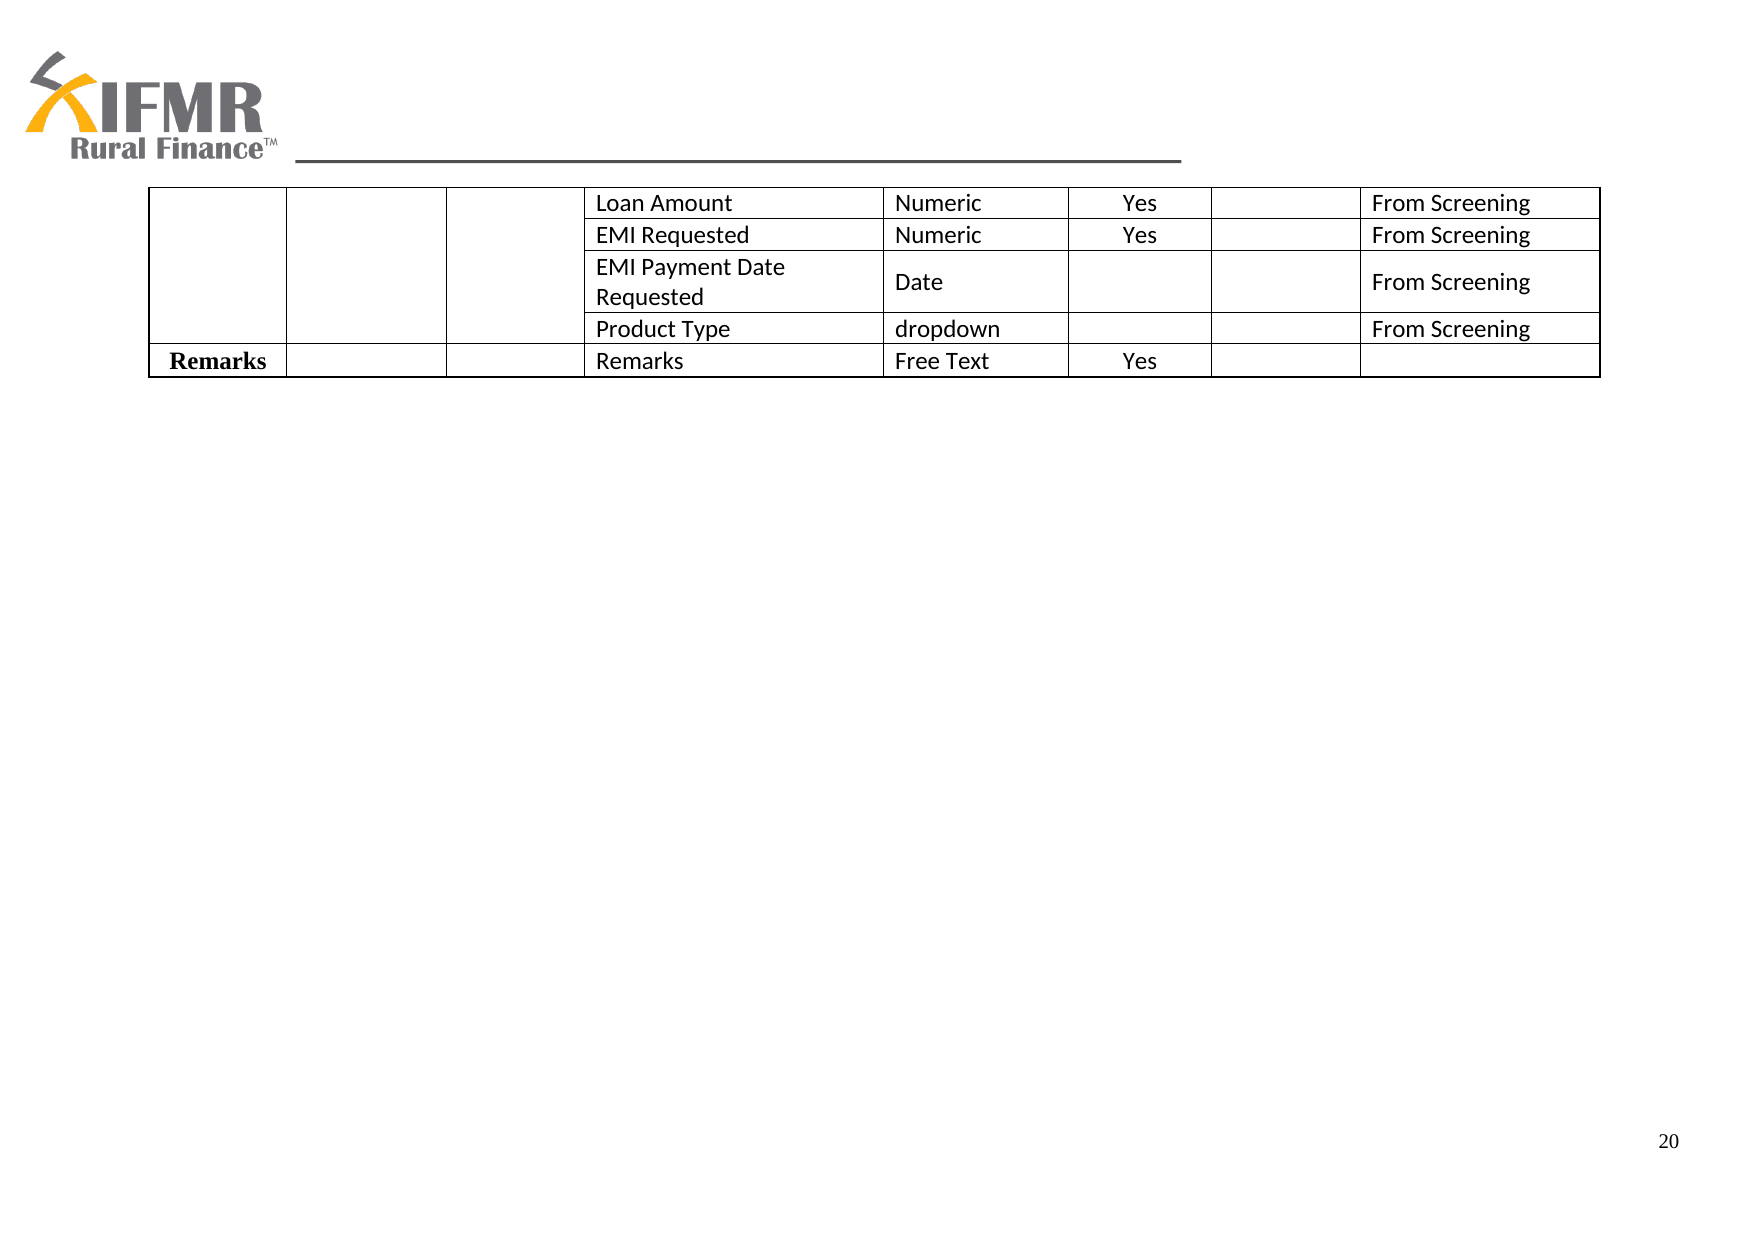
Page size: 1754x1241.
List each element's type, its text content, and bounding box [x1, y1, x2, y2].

table_cell From Screening [1361, 188, 1599, 218]
table_cell Yes [1069, 344, 1211, 376]
table_cell Free Text [884, 344, 1068, 376]
table_cell Numeric [884, 219, 1068, 250]
table_cell [447, 344, 584, 376]
table_cell Yes [1069, 188, 1211, 218]
table_cell Numeric [884, 188, 1068, 218]
picture [18, 45, 284, 166]
table_cell [1361, 344, 1599, 376]
table_cell [1212, 313, 1360, 343]
table_cell EMI Payment Date Requested [585, 251, 883, 312]
table_cell [1212, 188, 1360, 218]
table_cell EMI Requested [585, 219, 883, 250]
table_cell From Screening [1361, 219, 1599, 250]
table_cell Product Type [585, 313, 883, 343]
table_cell [1212, 251, 1360, 312]
table_cell From Screening [1361, 251, 1599, 312]
table_cell [287, 344, 446, 376]
table_cell [1212, 219, 1360, 250]
table_cell Remarks [585, 344, 883, 376]
table_cell dropdown [884, 313, 1068, 343]
table_cell [1212, 344, 1360, 376]
table_cell Remarks [150, 344, 286, 376]
table_cell [1069, 313, 1211, 343]
table_cell Yes [1069, 219, 1211, 250]
table_cell From Screening [1361, 313, 1599, 343]
table_cell Date [884, 251, 1068, 312]
table_cell Loan Amount [585, 188, 883, 218]
table_cell [1069, 251, 1211, 312]
